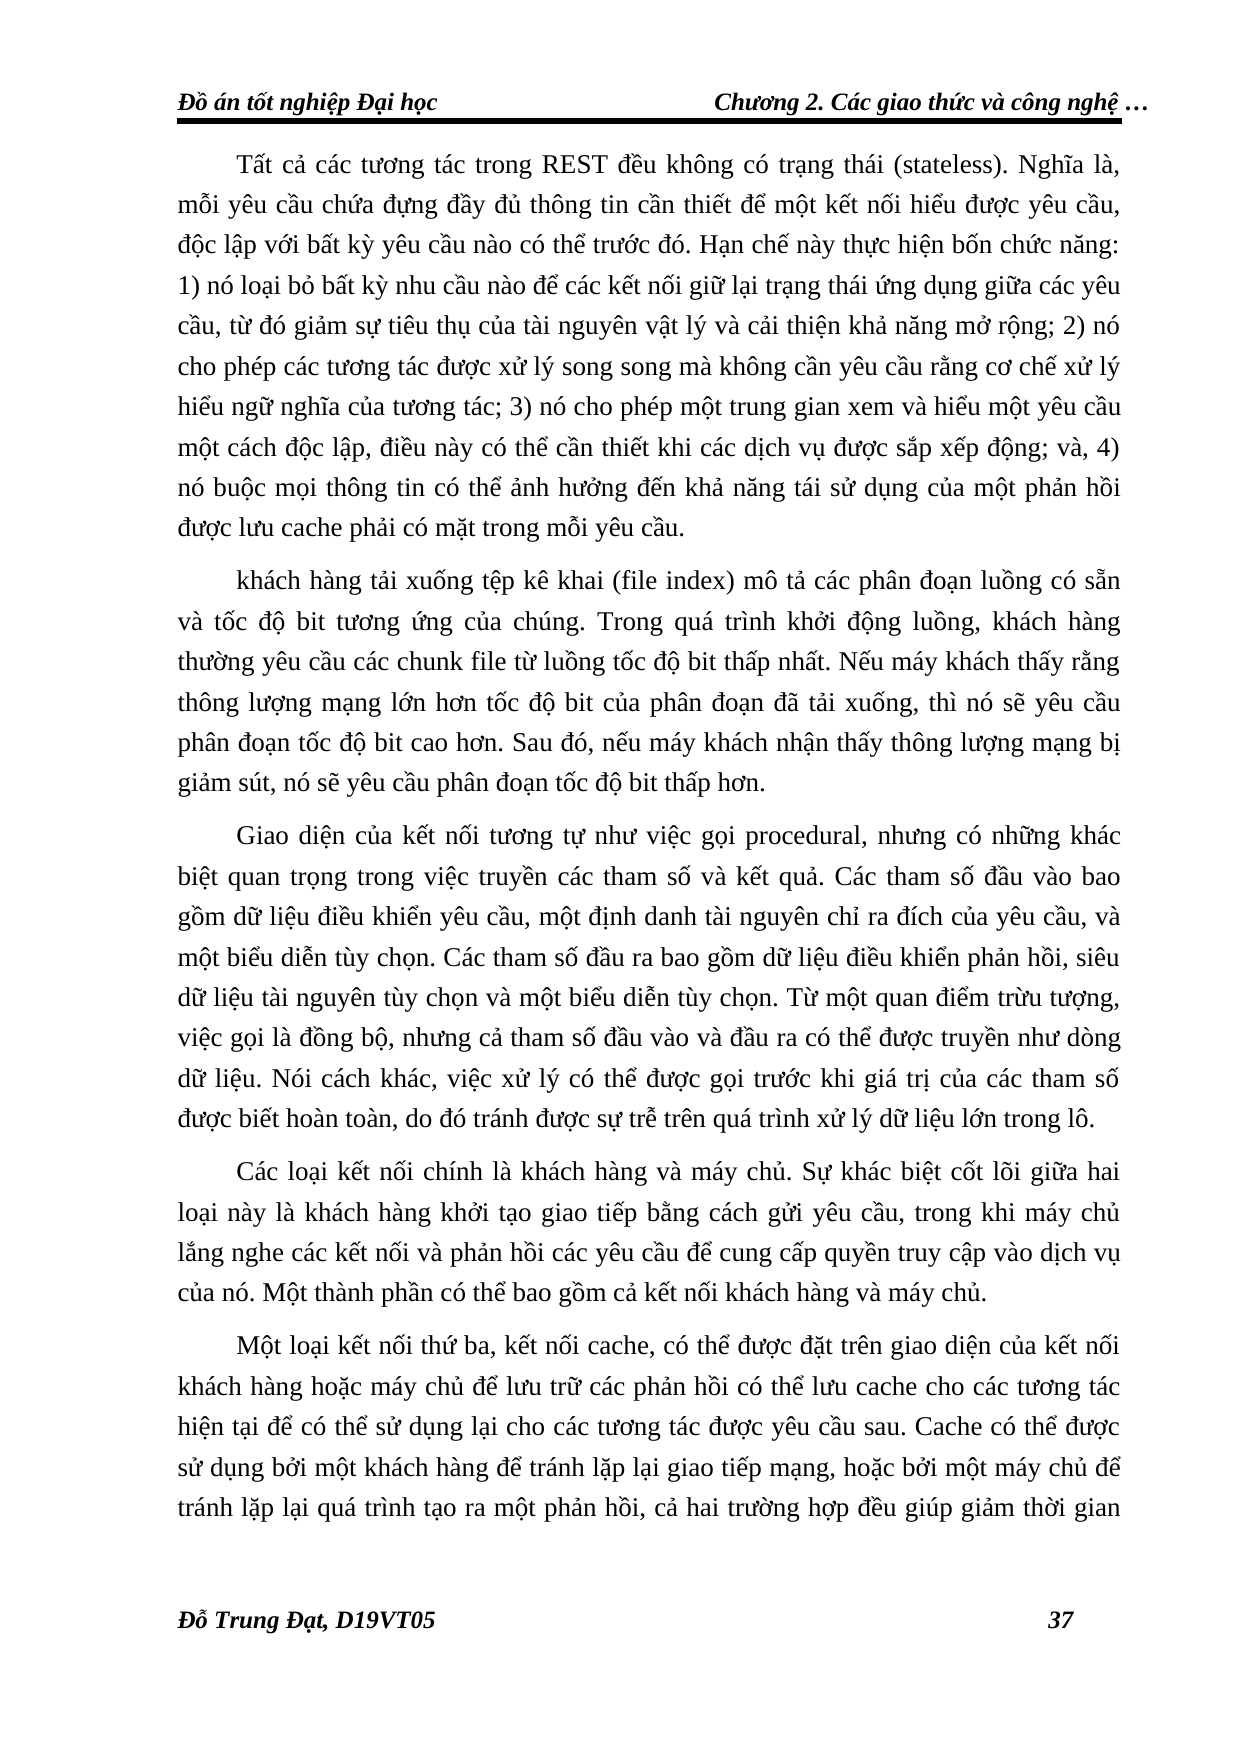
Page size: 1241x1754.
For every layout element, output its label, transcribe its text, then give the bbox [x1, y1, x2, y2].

text Tất cả các tương tác trong REST đều không có trạng thái (stateless). Nghĩa là, mỗi yêu cầu chứa đựng đầy đủ thông tin cần thiết để một kết nối hiểu được yêu cầu, độc lập với bất kỳ yêu cầu nào có thể trước đó. Hạn chế này thực hiện bốn chức năng: 1) nó loại bỏ bất kỳ nhu cầu nào để các kết nối giữ lại trạng thái ứng dụng giữa các yêu cầu, từ đó giảm sự tiêu thụ của tài nguyên vật lý và cải thiện khả năng mở rộng; 2) nó cho phép các tương tác được xử lý song song mà không cần yêu cầu rằng cơ chế xử lý hiểu ngữ nghĩa của tương tác; 3) nó cho phép một trung gian xem và hiểu một yêu cầu một cách độc lập, điều này có thể cần thiết khi các dịch vụ được sắp xếp động; và, 4) nó buộc mọi thông tin có thể ảnh hưởng đến khả năng tái sử dụng của một phản hồi được lưu cache phải có mặt trong mỗi yêu cầu. [177, 148, 1122, 543]
text Giao diện của kết nối tương tự như việc gọi procedural, nhưng có những khác biệt quan trọng trong việc truyền các tham số và kết quả. Các tham số đầu vào bao gồm dữ liệu điều khiển yêu cầu, một định danh tài nguyên chỉ ra đích của yêu cầu, và một biểu diễn tùy chọn. Các tham số đầu ra bao gồm dữ liệu điều khiển phản hồi, siêu dữ liệu tài nguyên tùy chọn và một biểu diễn tùy chọn. Từ một quan điểm trừu tượng, việc gọi là đồng bộ, nhưng cả tham số đầu vào và đầu ra có thể được truyền như dòng dữ liệu. Nói cách khác, việc xử lý có thể được gọi trước khi giá trị của các tham số được biết hoàn toàn, do đó tránh được sự trễ trên quá trình xử lý dữ liệu lớn trong lô. [177, 819, 1122, 1133]
text khách hàng tải xuống tệp kê khai (file index) mô tả các phân đoạn luồng có sẵn và tốc độ bit tương ứng của chúng. Trong quá trình khởi động luồng, khách hàng thường yêu cầu các chunk file từ luồng tốc độ bit thấp nhất. Nếu máy khách thấy rằng thông lượng mạng lớn hơn tốc độ bit của phân đoạn đã tải xuống, thì nó sẽ yêu cầu phân đoạn tốc độ bit cao hơn. Sau đó, nếu máy khách nhận thấy thông lượng mạng bị giảm sút, nó sẽ yêu cầu phân đoạn tốc độ bit thấp hơn. [177, 564, 1122, 798]
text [177, 1329, 1122, 1522]
text Các loại kết nối chính là khách hàng và máy chủ. Sự khác biệt cốt lõi giữa hai loại này là khách hàng khởi tạo giao tiếp bằng cách gửi yêu cầu, trong khi máy chủ lắng nghe các kết nối và phản hồi các yêu cầu để cung cấp quyền truy cập vào dịch vụ của nó. Một thành phần có thể bao gồm cả kết nối khách hàng và máy chủ. [177, 1155, 1122, 1308]
